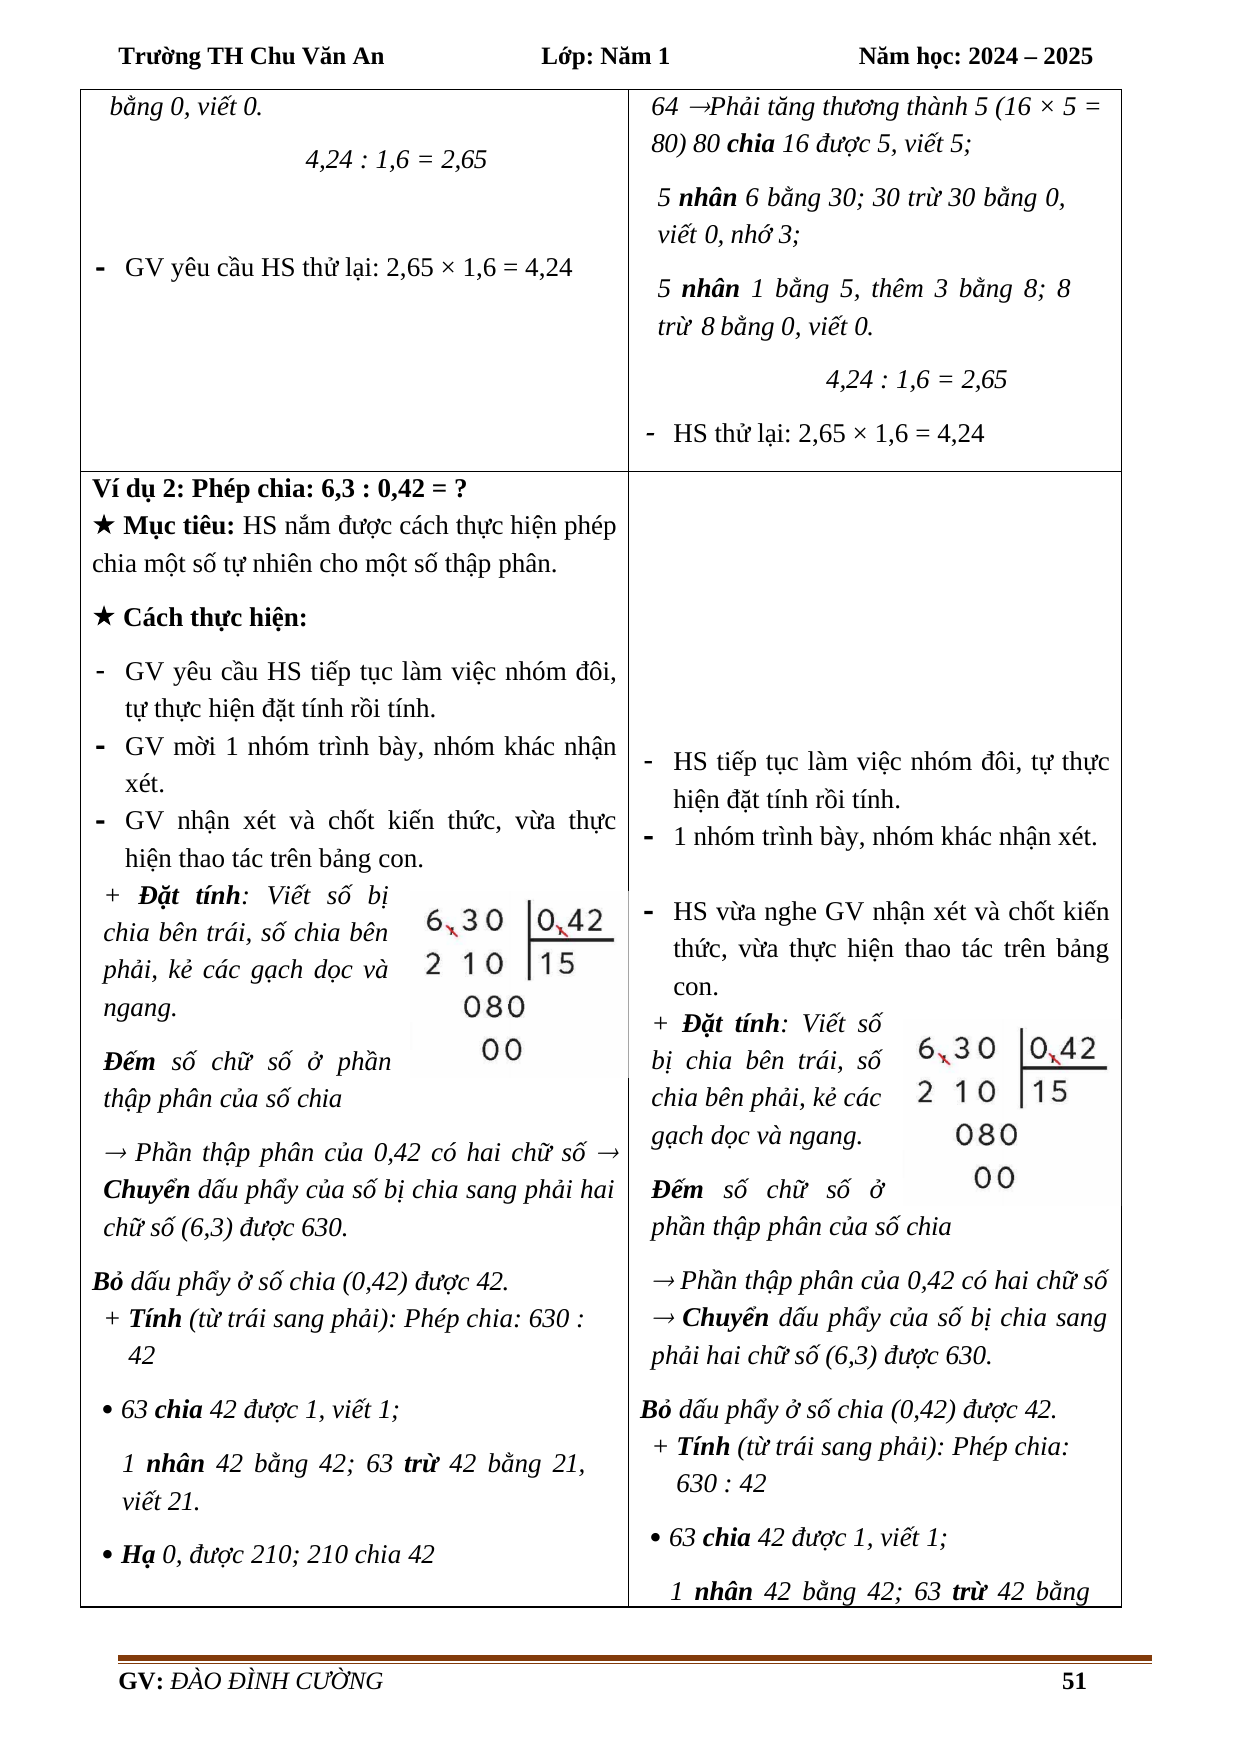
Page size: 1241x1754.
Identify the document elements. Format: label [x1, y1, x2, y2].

picture [410, 891, 629, 1078]
table_cell [629, 90, 1121, 471]
picture [902, 1019, 1122, 1206]
table_cell [629, 472, 1121, 1606]
table_cell [81, 90, 628, 471]
table_cell [81, 472, 628, 1606]
